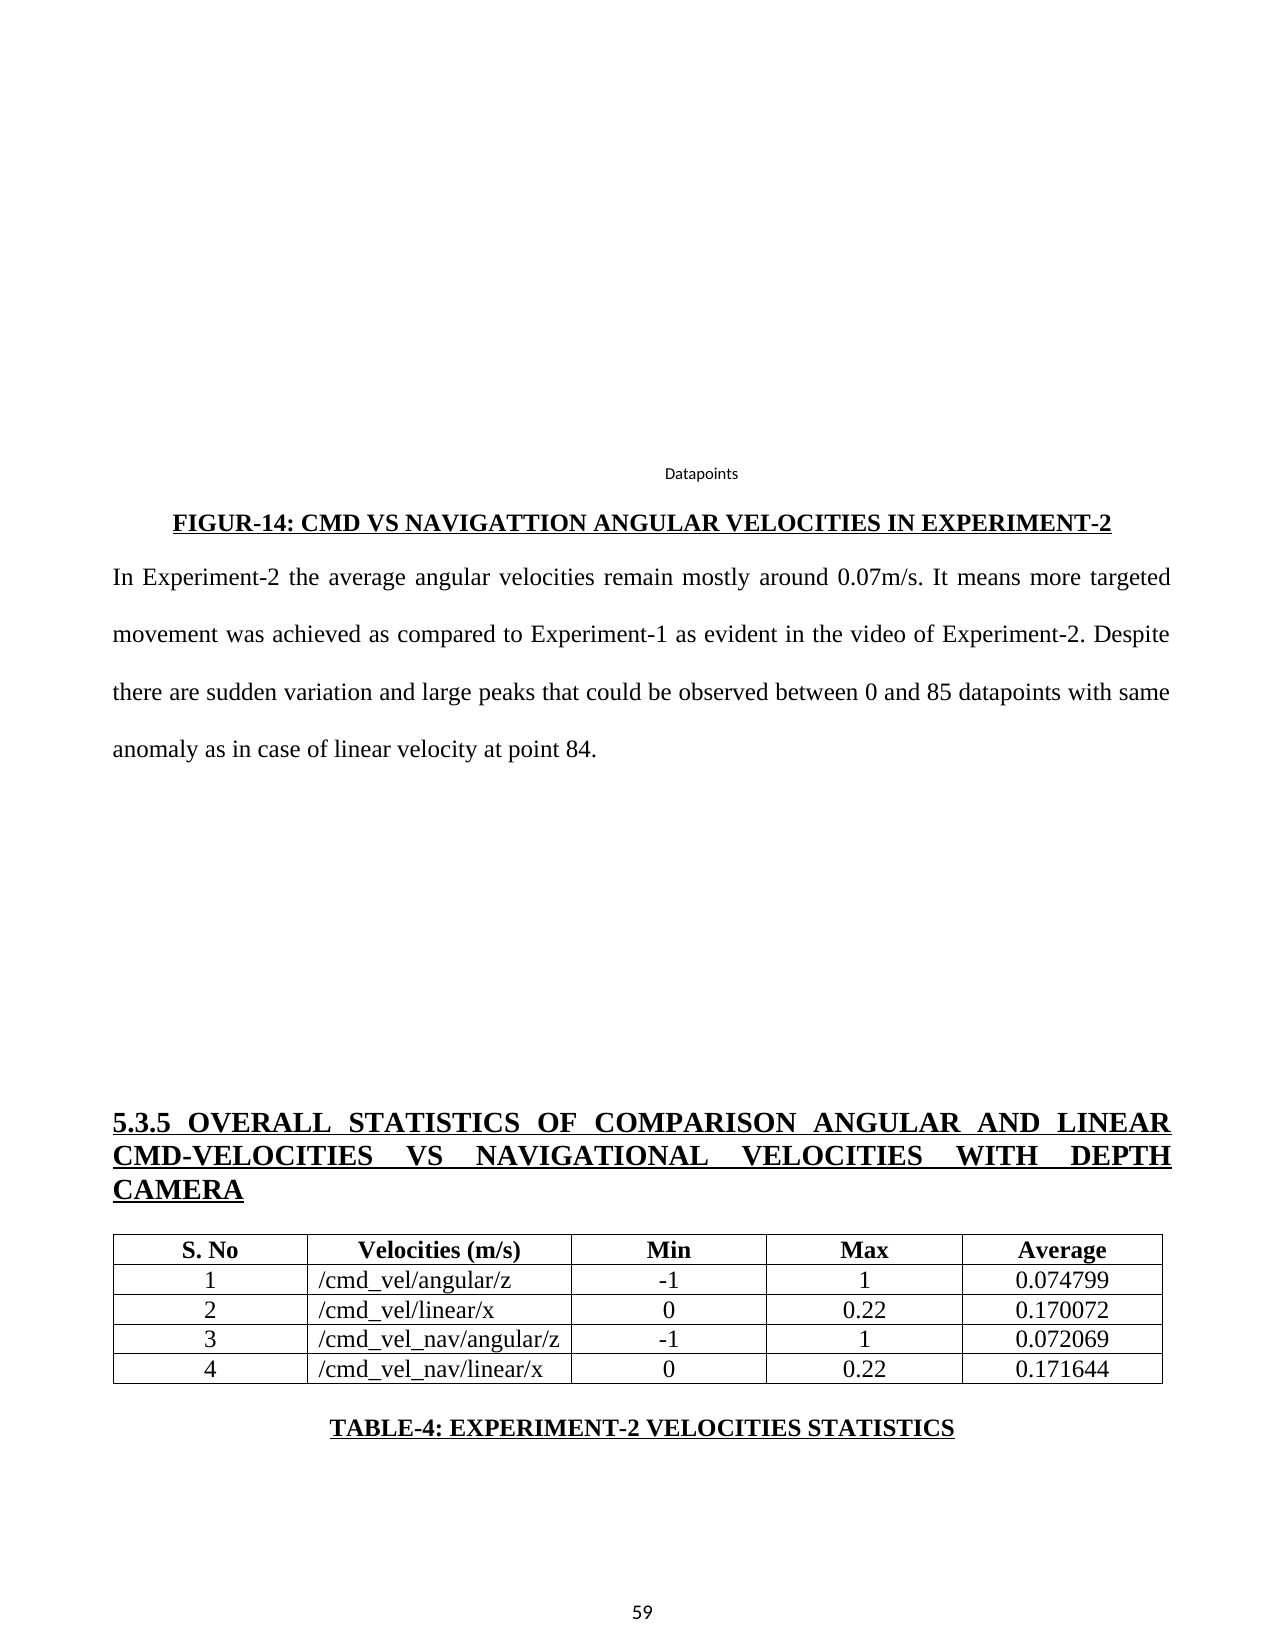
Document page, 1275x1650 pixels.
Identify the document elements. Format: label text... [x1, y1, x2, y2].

table_cell 0.170072 [963, 1295, 1162, 1323]
table_cell /cmd_vel_nav/linear/x [308, 1354, 571, 1383]
table_cell 0.074799 [963, 1265, 1162, 1294]
text In Experiment-2 the average angular velocities remain mostly around 0.07m/s. It means more targeted movement was achieved as compared to Experiment-1 as evident in the video of Experiment-2. Despite there are sudden variation and large peaks that could be observed between 0 and 85 datapoints with same anomaly as in case of linear velocity at point 84. [112, 562, 1172, 763]
table_cell 0.171644 [963, 1354, 1162, 1383]
text 5.3.5 OVERALL STATISTICS OF COMPARISON ANGULAR AND LINEAR CMD-VELOCITIES VS NAVIGATIONAL VELOCITIES WITH DEPTH CAMERA [112, 1168, 1172, 1205]
table_cell /cmd_vel/linear/x [308, 1295, 571, 1323]
text 5.3.5 OVERALL STATISTICS OF COMPARISON ANGULAR AND LINEAR CMD-VELOCITIES VS NAVIGATIONAL VELOCITIES WITH DEPTH CAMERA [112, 1105, 1172, 1134]
table_cell /cmd_vel_nav/angular/z [308, 1325, 571, 1353]
table_cell 3 [114, 1325, 307, 1353]
table_header S. No [114, 1235, 307, 1264]
table_cell -1 [572, 1325, 766, 1353]
text TABLE-4: EXPERIMENT-2 VELOCITIES STATISTICS [112, 1413, 1172, 1442]
table_header Min [572, 1235, 766, 1264]
table_cell /cmd_vel/angular/z [308, 1265, 571, 1294]
table_cell 1 [114, 1265, 307, 1294]
table_header Max [767, 1235, 962, 1264]
text FIGUR-14: CMD VS NAVIGATTION ANGULAR VELOCITIES IN EXPERIMENT-2 [112, 508, 1172, 536]
table_header Velocities (m/s) [308, 1235, 571, 1264]
table_cell -1 [572, 1265, 766, 1294]
table_cell 1 [767, 1325, 962, 1353]
table_cell 0.22 [767, 1295, 962, 1323]
table_cell 0.22 [767, 1354, 962, 1383]
table_cell 0.072069 [963, 1325, 1162, 1353]
table_cell 0 [572, 1354, 766, 1383]
table_header Average [963, 1235, 1162, 1264]
table_cell 0 [572, 1295, 766, 1323]
table_cell 2 [114, 1295, 307, 1323]
table_cell 4 [114, 1354, 307, 1383]
text 5.3.5 OVERALL STATISTICS OF COMPARISON ANGULAR AND LINEAR CMD-VELOCITIES VS NAVIGATIONAL VELOCITIES WITH DEPTH CAMERA [112, 1135, 1172, 1167]
table_cell 1 [767, 1265, 962, 1294]
